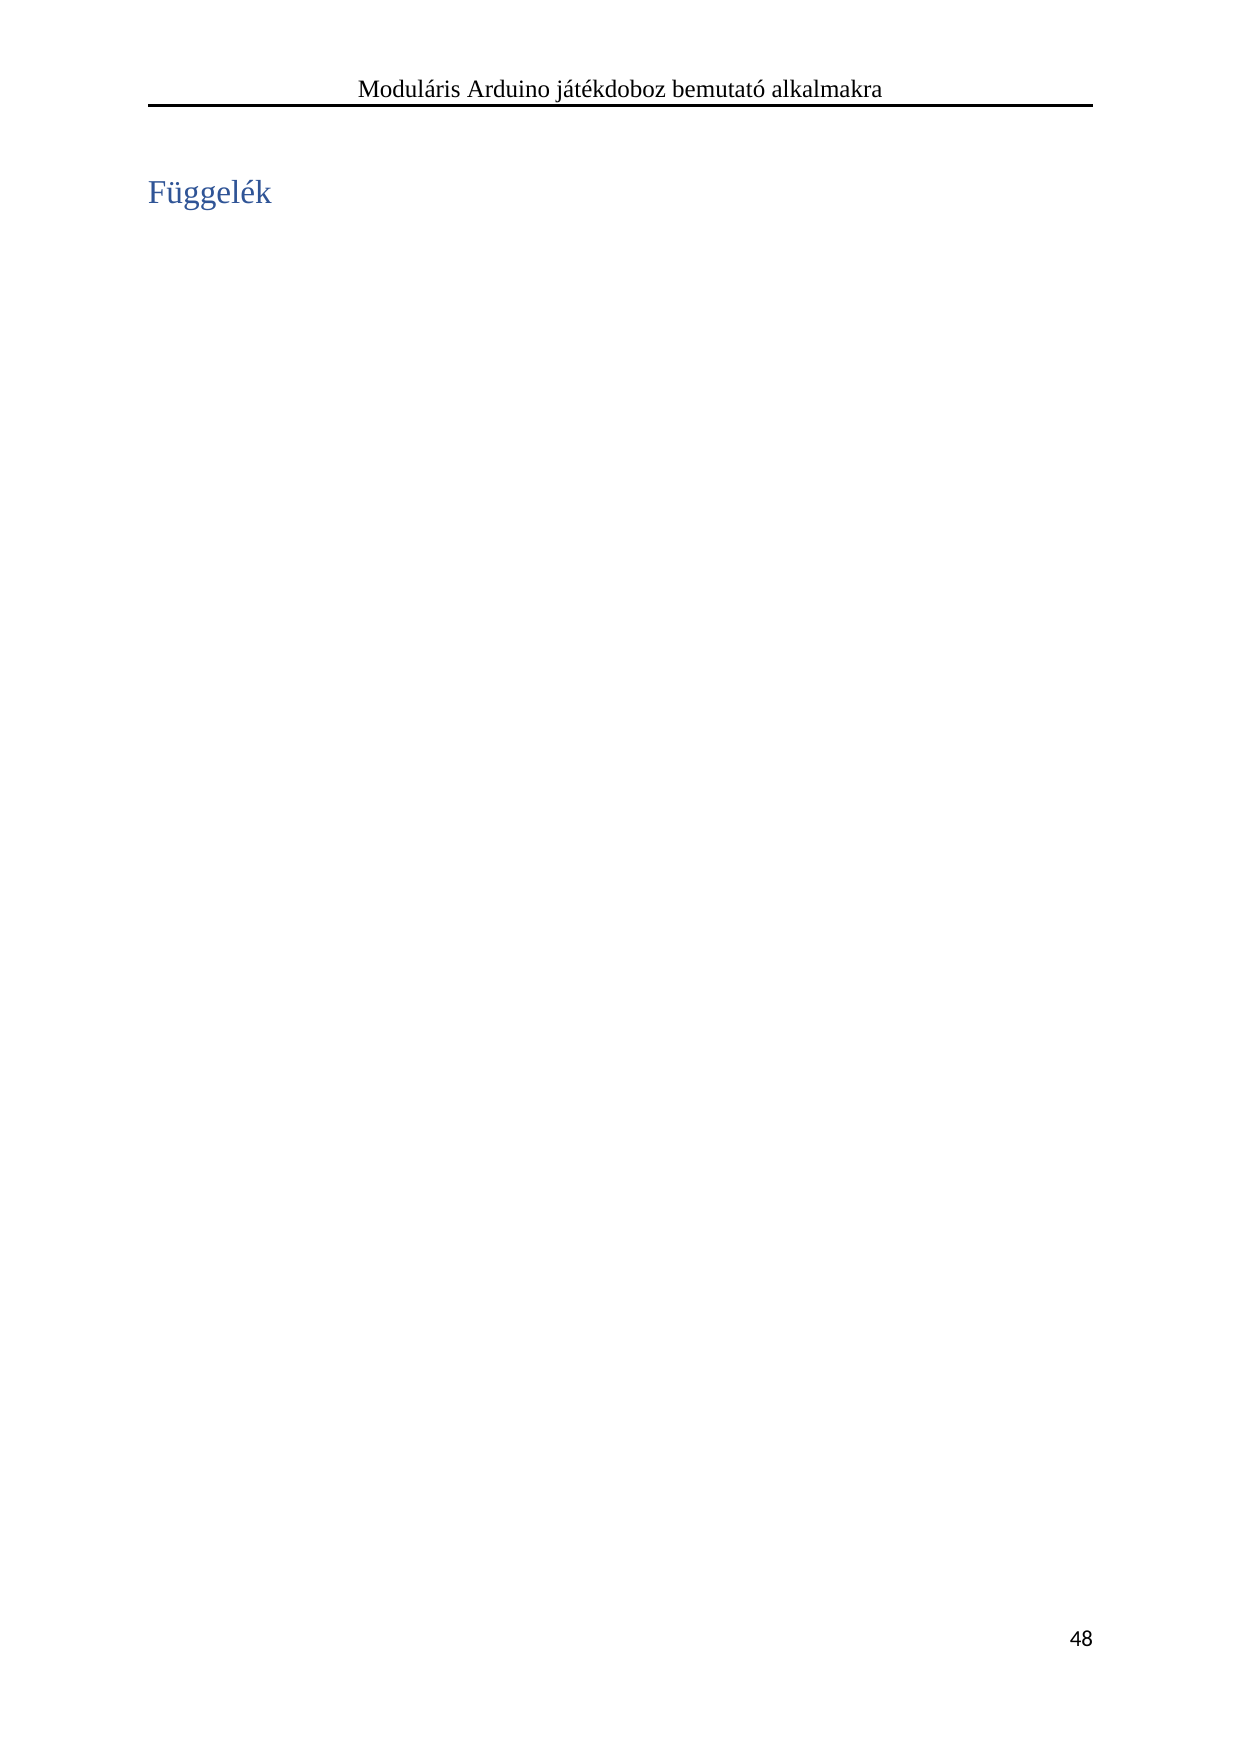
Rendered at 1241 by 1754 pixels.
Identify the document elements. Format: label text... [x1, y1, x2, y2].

subtitle Függelék [148, 173, 1093, 211]
